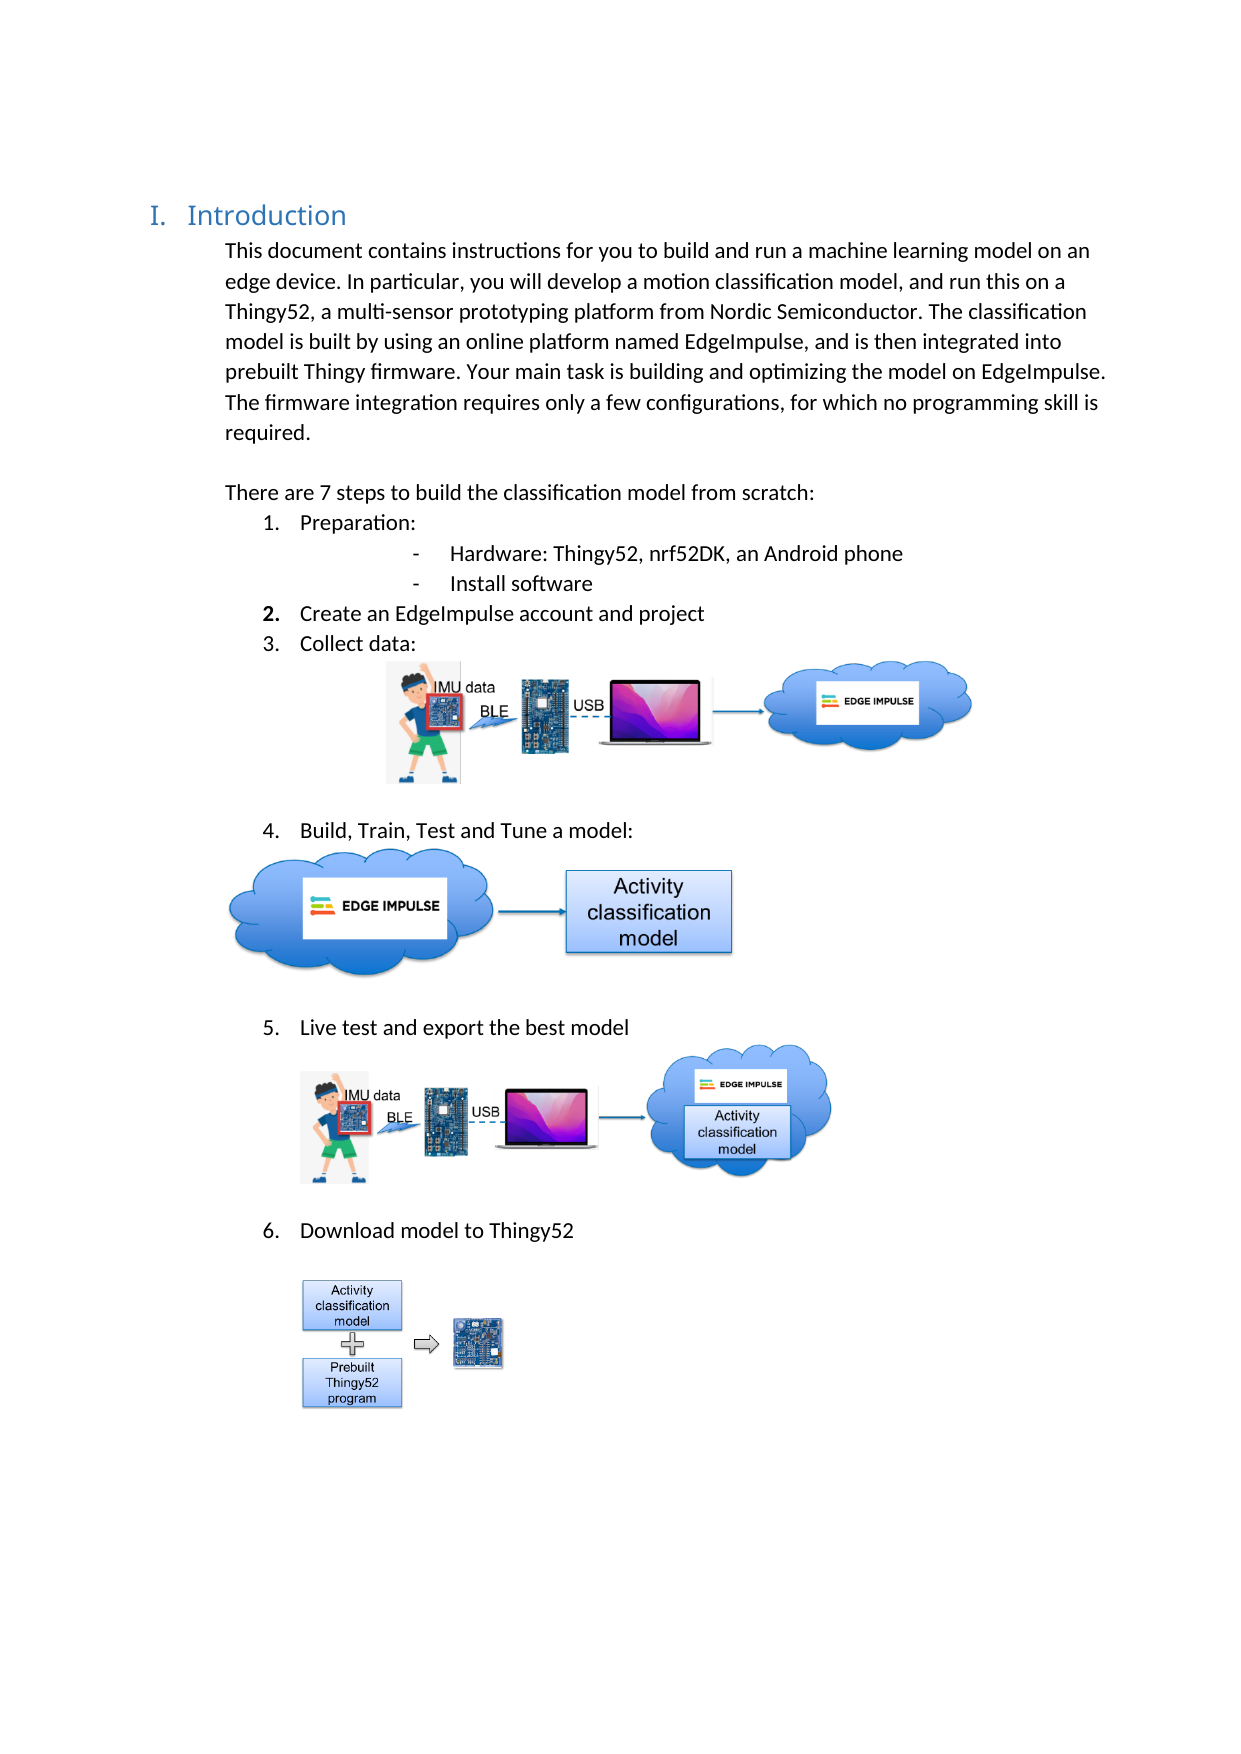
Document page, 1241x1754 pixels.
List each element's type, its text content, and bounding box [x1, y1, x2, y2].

list There are 7 steps to build the classification model from scratch: [225, 478, 1134, 506]
list This document contains instructions for you to build and run a machine learning model on an edge device. In particular, you will develop a motion classification model, and run this on a Thingy52, a multi-sensor prototyping platform from Nordic Semiconductor. The classification model is built by using an online platform named EdgeImpulse, and is then integrated into prebuilt Thingy firmware. Your main task is building and optimizing the model on EdgeImpulse. The firmware integration requires only a few configurations, for which no programming skill is required. [225, 237, 1134, 446]
picture [225, 846, 736, 981]
list Install software [412, 569, 1134, 597]
list Live test and export the best model [262, 1013, 1134, 1041]
list Preparation: [262, 508, 1134, 537]
subtitle Introduction [150, 197, 1134, 234]
list Download model to Thingy52 [262, 1216, 1134, 1244]
list Build, Train, Test and Tune a model: [262, 816, 1134, 844]
picture [385, 659, 974, 784]
picture [300, 1276, 506, 1417]
list Create an EdgeImpulse account and project [262, 599, 1134, 627]
list Collect data: [262, 629, 1134, 657]
picture [300, 1043, 833, 1184]
list Hardware: Thingy52, nrf52DK, an Android phone [412, 539, 1134, 567]
